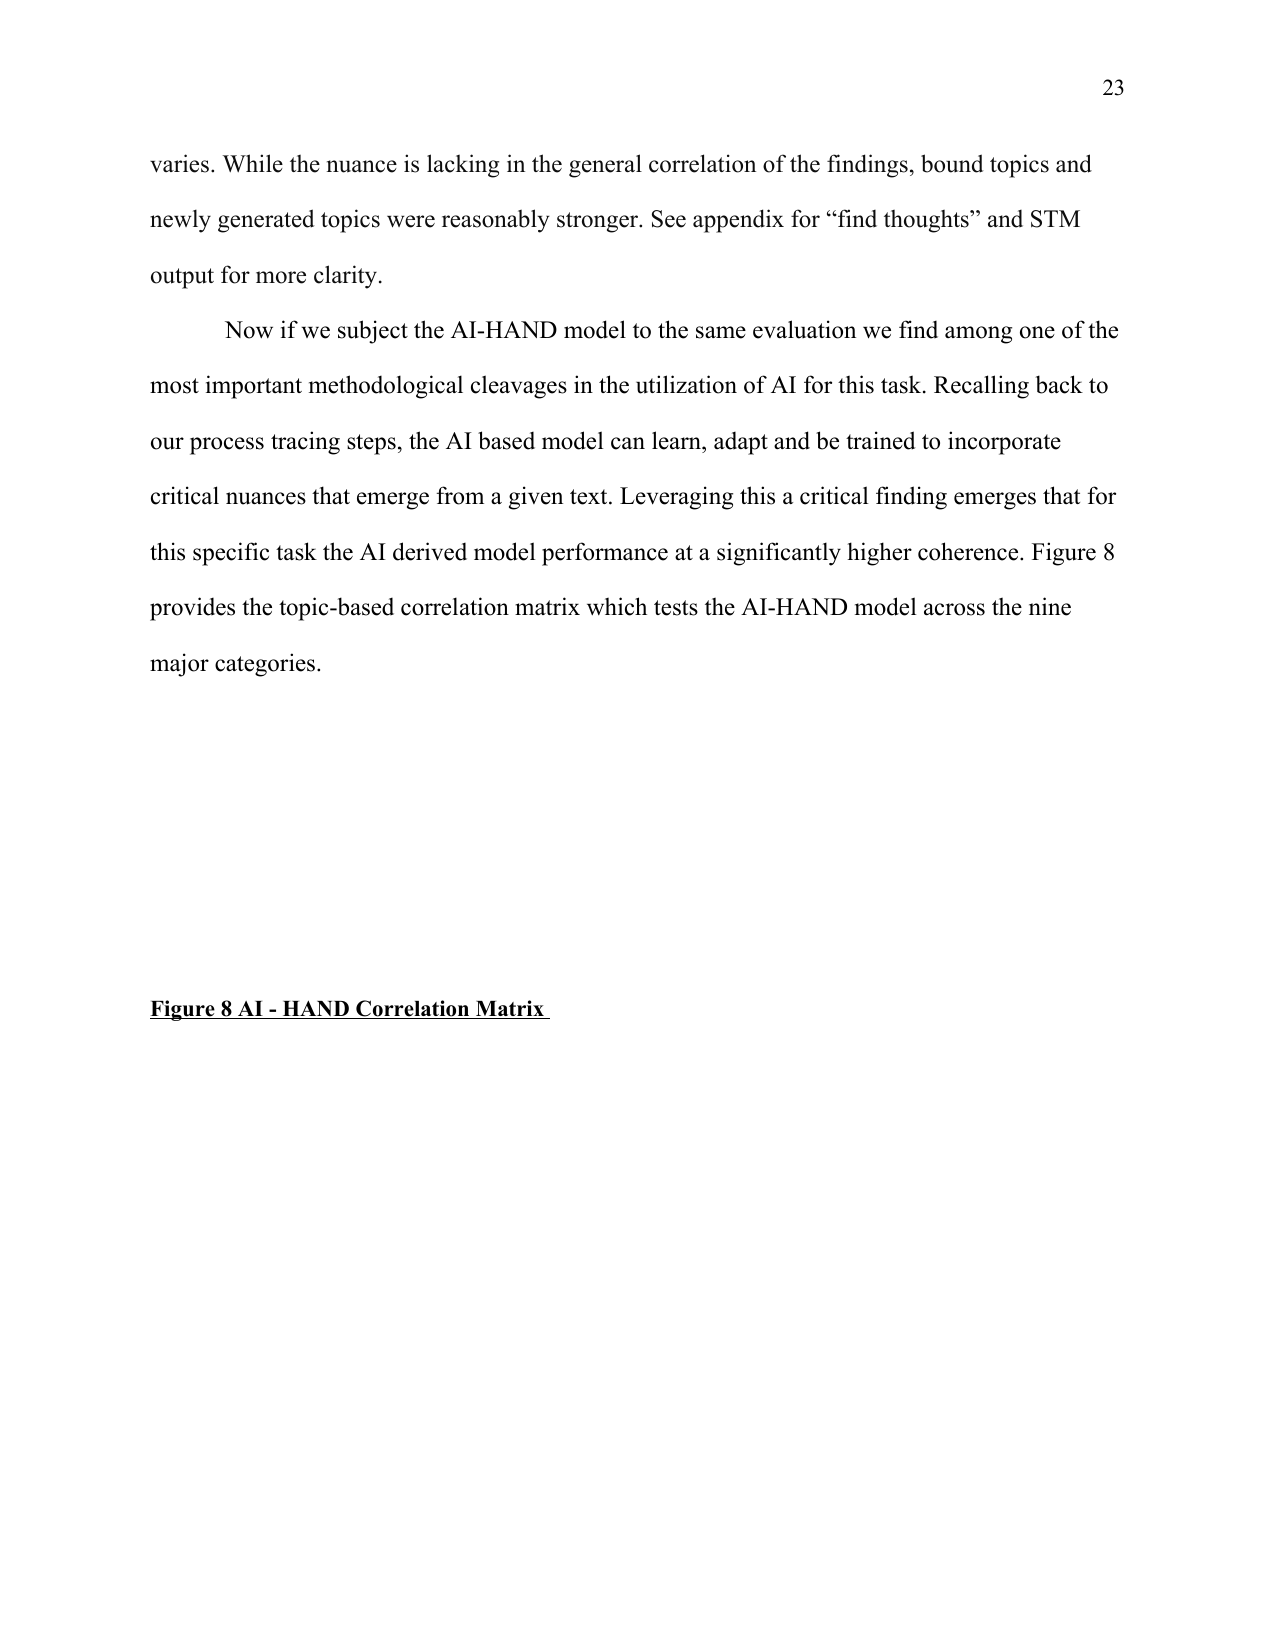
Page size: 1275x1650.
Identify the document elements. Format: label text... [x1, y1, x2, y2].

text Figure 8 AI - HAND Correlation Matrix [150, 996, 1125, 1021]
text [150, 150, 1125, 288]
text Now if we subject the AI-HAND model to the same evaluation we find among one of the most important methodological cleavages in the utilization of AI for this task. Recalling back to our process tracing steps, the AI based model can learn, adapt and be trained to incorporate critical nuances that emerge from a given text. Leveraging this a critical finding emerges that for this specific task the AI derived model performance at a significantly higher coherence. Figure 8 provides the topic-based correlation matrix which tests the AI-HAND model across the nine major categories. [150, 316, 1125, 676]
